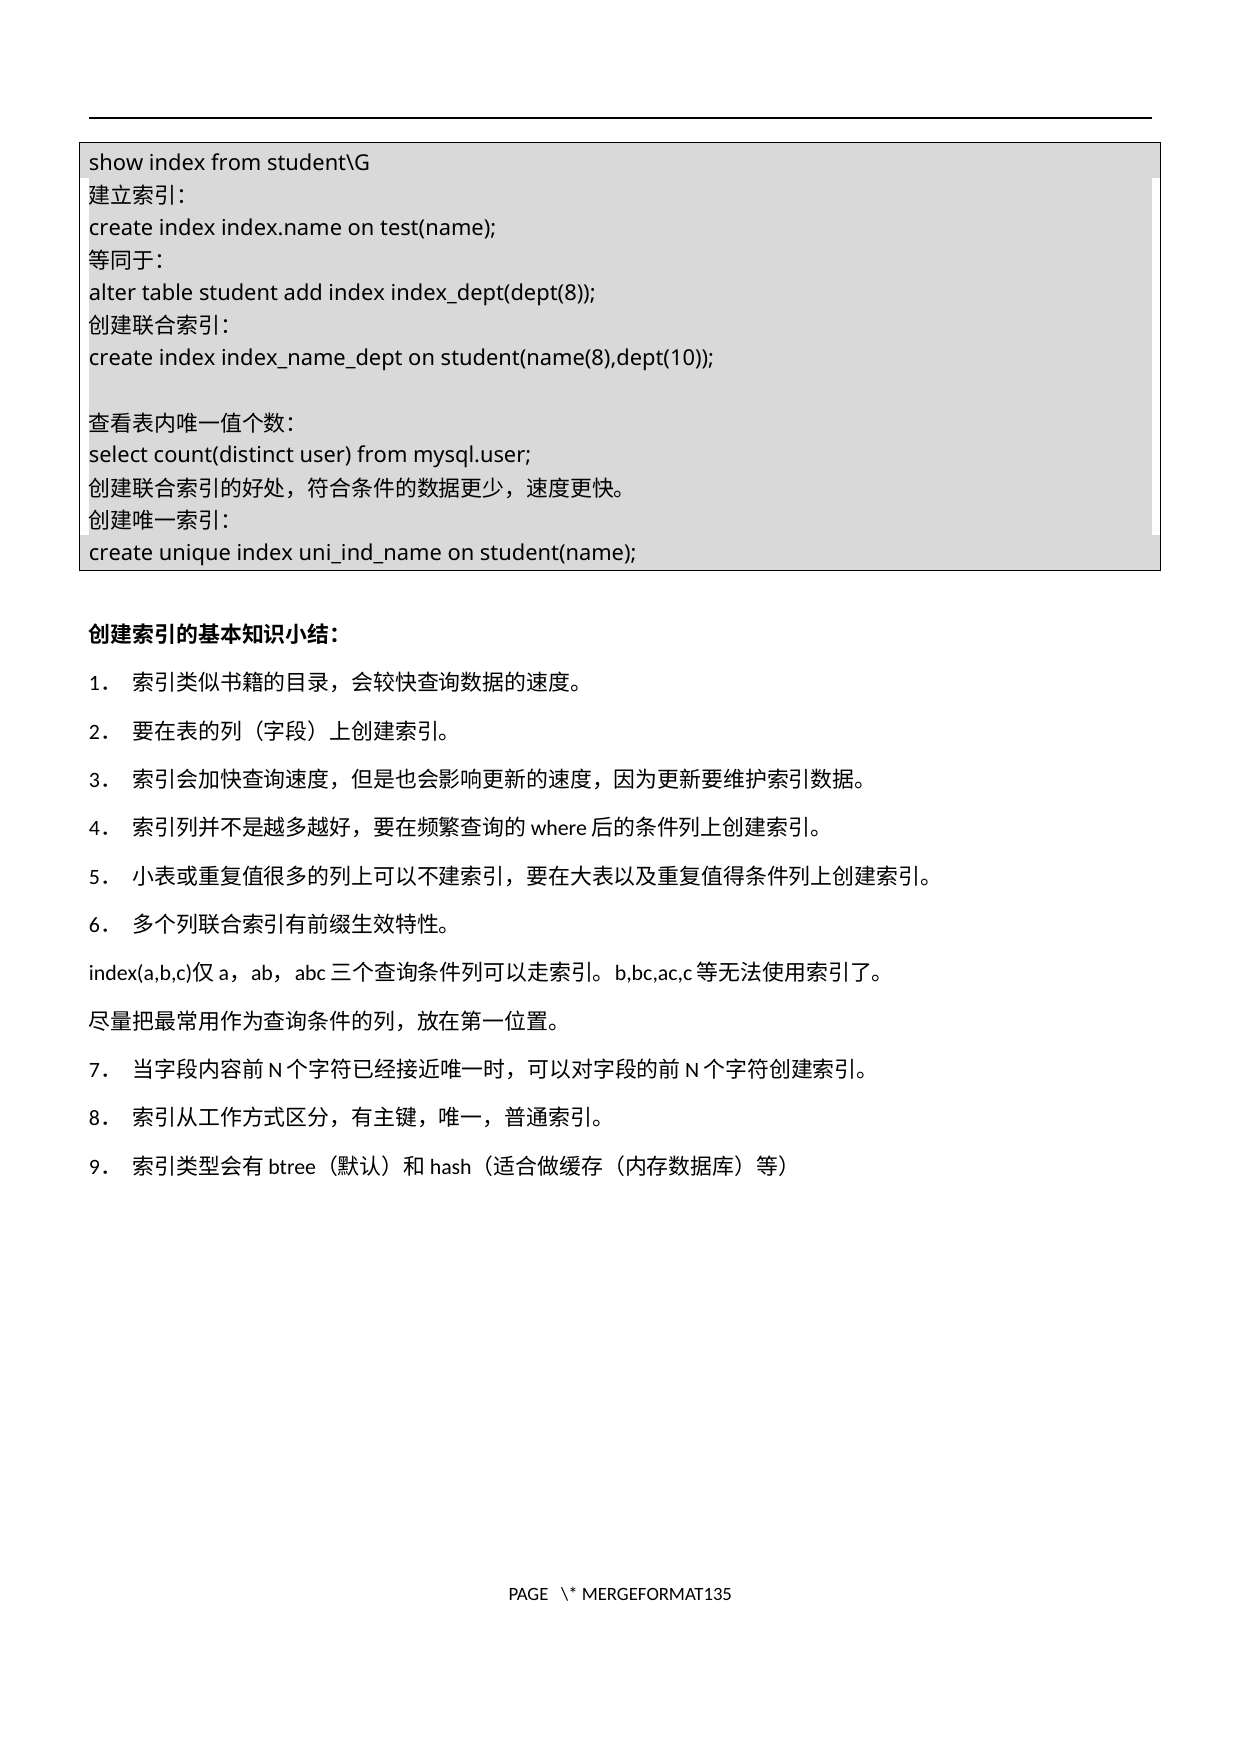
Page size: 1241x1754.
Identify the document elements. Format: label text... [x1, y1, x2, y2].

text show index from student\G [80, 143, 1160, 178]
text 4． 索引列并不是越多越好，要在频繁查询的where后的条件列上创建索引。 [89, 810, 1152, 842]
text 等同于： [89, 243, 1152, 275]
text 3． 索引会加快查询速度，但是也会影响更新的速度，因为更新要维护索引数据。 [89, 762, 1152, 794]
text 尽量把最常用作为查询条件的列，放在第一位置。 [89, 1003, 1152, 1036]
text alter table student add index index_dept(dept(8)); [89, 275, 1152, 308]
text select count(distinct user) from mysql.user; [89, 438, 1152, 470]
text 建立索引： [89, 178, 1152, 210]
text 创建唯一索引： [89, 503, 1152, 532]
text 创建联合索引： [89, 308, 1152, 340]
text 创建索引的基本知识小结： [89, 617, 1152, 649]
text create index index_name_dept on student(name(8),dept(10)); [89, 340, 1152, 373]
text create unique index uni_ind_name on student(name); [80, 532, 1160, 570]
text 5． 小表或重复值很多的列上可以不建索引，要在大表以及重复值得条件列上创建索引。 [89, 858, 1152, 891]
text 7． 当字段内容前N个字符已经接近唯一时，可以对字段的前N个字符创建索引。 [89, 1052, 1152, 1084]
text 6． 多个列联合索引有前缀生效特性。 [89, 907, 1152, 939]
text 1． 索引类似书籍的目录，会较快查询数据的速度。 [89, 665, 1152, 697]
text 2． 要在表的列（字段）上创建索引。 [89, 713, 1152, 746]
text 创建联合索引的好处，符合条件的数据更少，速度更快。 [89, 470, 1152, 503]
text 查看表内唯一值个数： [89, 405, 1152, 438]
text 8． 索引从工作方式区分，有主键，唯一，普通索引。 [89, 1100, 1152, 1132]
text create index index.name on test(name); [89, 210, 1152, 243]
text 9． 索引类型会有btree（默认）和hash（适合做缓存（内存数据库）等） [89, 1148, 1152, 1181]
text index(a,b,c)仅a，ab，abc三个查询条件列可以走索引。b,bc,ac,c等无法使用索引了。 [89, 955, 1152, 987]
